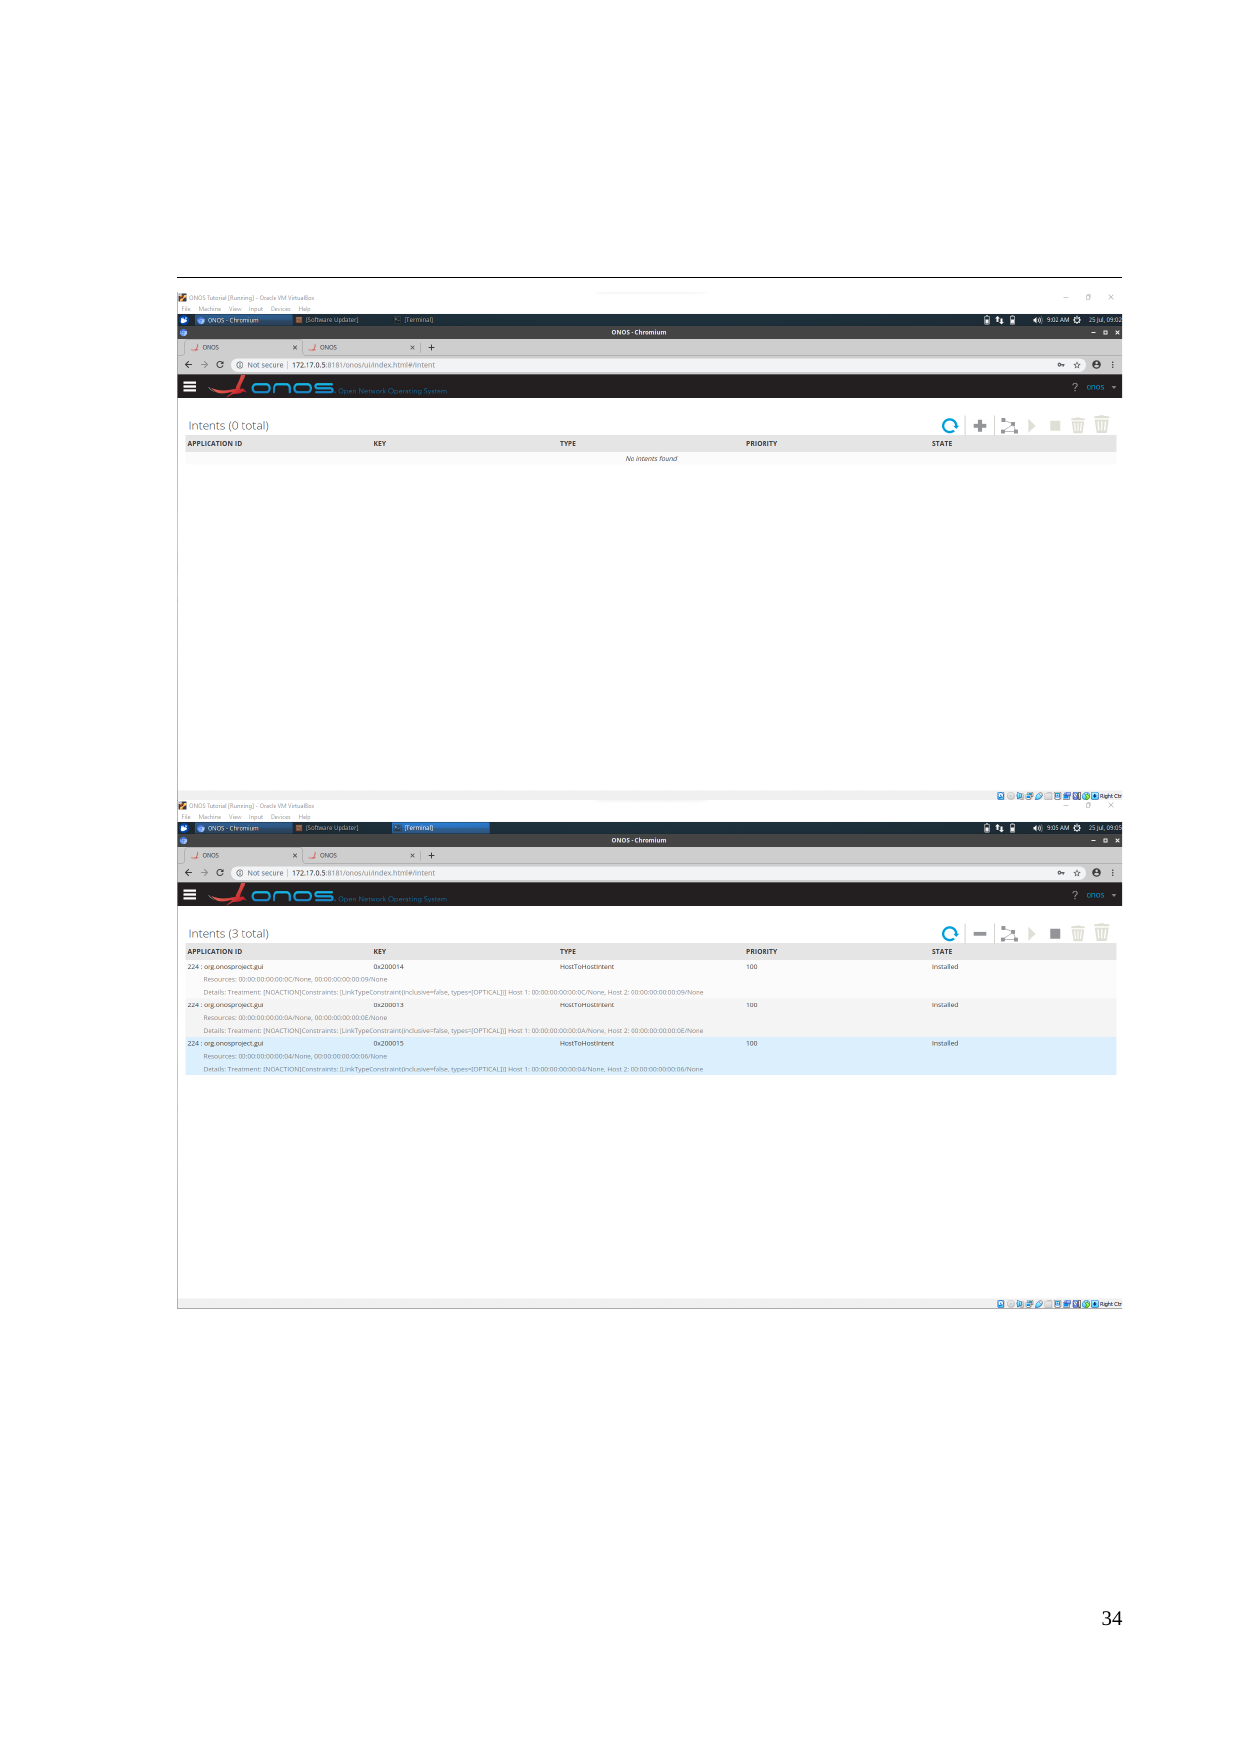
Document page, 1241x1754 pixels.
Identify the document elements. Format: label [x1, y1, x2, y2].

picture [177, 292, 1123, 1309]
